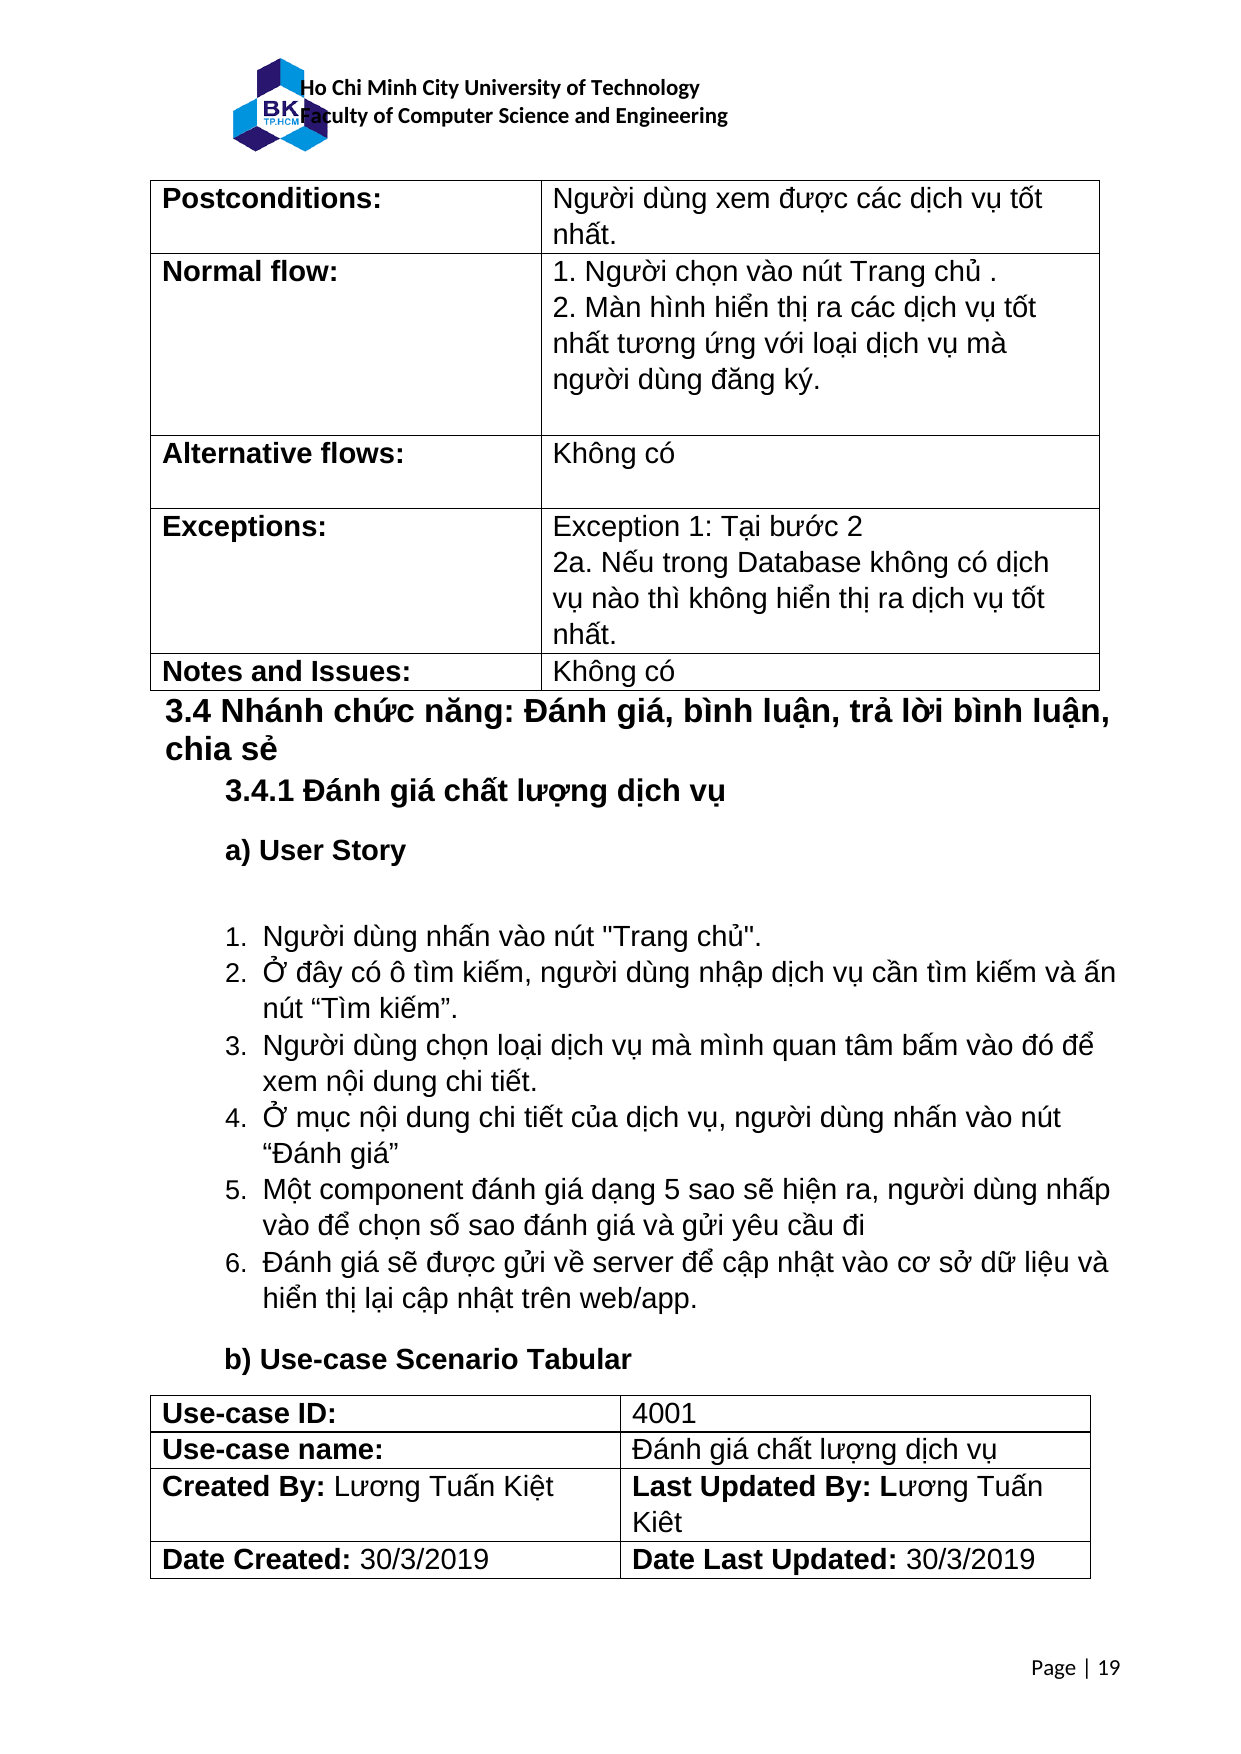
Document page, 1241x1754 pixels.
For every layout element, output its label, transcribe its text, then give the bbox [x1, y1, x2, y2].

subtitle a) User Story [194, 833, 1120, 866]
table_cell Date Created: 30/3/2019 [151, 1542, 620, 1577]
table_cell Đánh giá chất lượng dịch vụ [621, 1433, 1090, 1468]
list Ở đây có ô tìm kiếm, người dùng nhập dịch vụ cần tìm kiếm và ấn nút “Tìm kiếm”. [225, 955, 1120, 1025]
table_cell Không có [542, 654, 1099, 690]
table_header 4001 [621, 1396, 1090, 1431]
table_cell Exceptions: [151, 509, 541, 653]
table_cell Notes and Issues: [151, 654, 541, 690]
table_cell Last Updated By: Lương Tuấn Kiêt [621, 1469, 1090, 1541]
list Người dùng nhấn vào nút "Trang chủ". [225, 919, 1120, 953]
table_cell Alternative flows: [151, 436, 541, 508]
table_cell Exception 1: Tại bước 2 2a. Nếu trong Database không có dịch vụ nào thì không hiển thị ra dịch vụ tốt nhất. [542, 509, 1099, 653]
list Người dùng chọn loại dịch vụ mà mình quan tâm bấm vào đó để xem nội dung chi tiết. [225, 1028, 1120, 1097]
table_cell Normal flow: [151, 254, 541, 434]
list Đánh giá sẽ được gửi về server để cập nhật vào cơ sở dữ liệu và hiển thị lại cập nhật trên web/app. [225, 1244, 1120, 1314]
table_header Use-case ID: [151, 1396, 620, 1431]
picture [213, 38, 347, 171]
table_cell Postconditions: [151, 181, 541, 253]
table_cell Date Last Updated: 30/3/2019 [621, 1542, 1090, 1577]
subtitle 3.4 Nhánh chức năng: Đánh giá, bình luận, trả lời bình luận, chia sẻ [165, 691, 1120, 768]
subtitle b) Use-case Scenario Tabular [224, 1342, 1120, 1375]
table_cell 1. Người chọn vào nút Trang chủ . 2. Màn hình hiển thị ra các dịch vụ tốt nhất tương ứng với loại dịch vụ mà người dùng đăng ký. [542, 254, 1099, 434]
table_cell Use-case name: [151, 1433, 620, 1468]
list Một component đánh giá dạng 5 sao sẽ hiện ra, người dùng nhấp vào để chọn số sao đánh giá và gửi yêu cầu đi [225, 1172, 1120, 1242]
table_cell Không có [542, 436, 1099, 508]
list Ở mục nội dung chi tiết của dịch vụ, người dùng nhấn vào nút “Đánh giá” [225, 1100, 1120, 1170]
table_cell Created By: Lương Tuấn Kiệt [151, 1469, 620, 1541]
table_cell Người dùng xem được các dịch vụ tốt nhất. [542, 181, 1099, 253]
subtitle 3.4.1 Đánh giá chất lượng dịch vụ [179, 772, 1120, 808]
